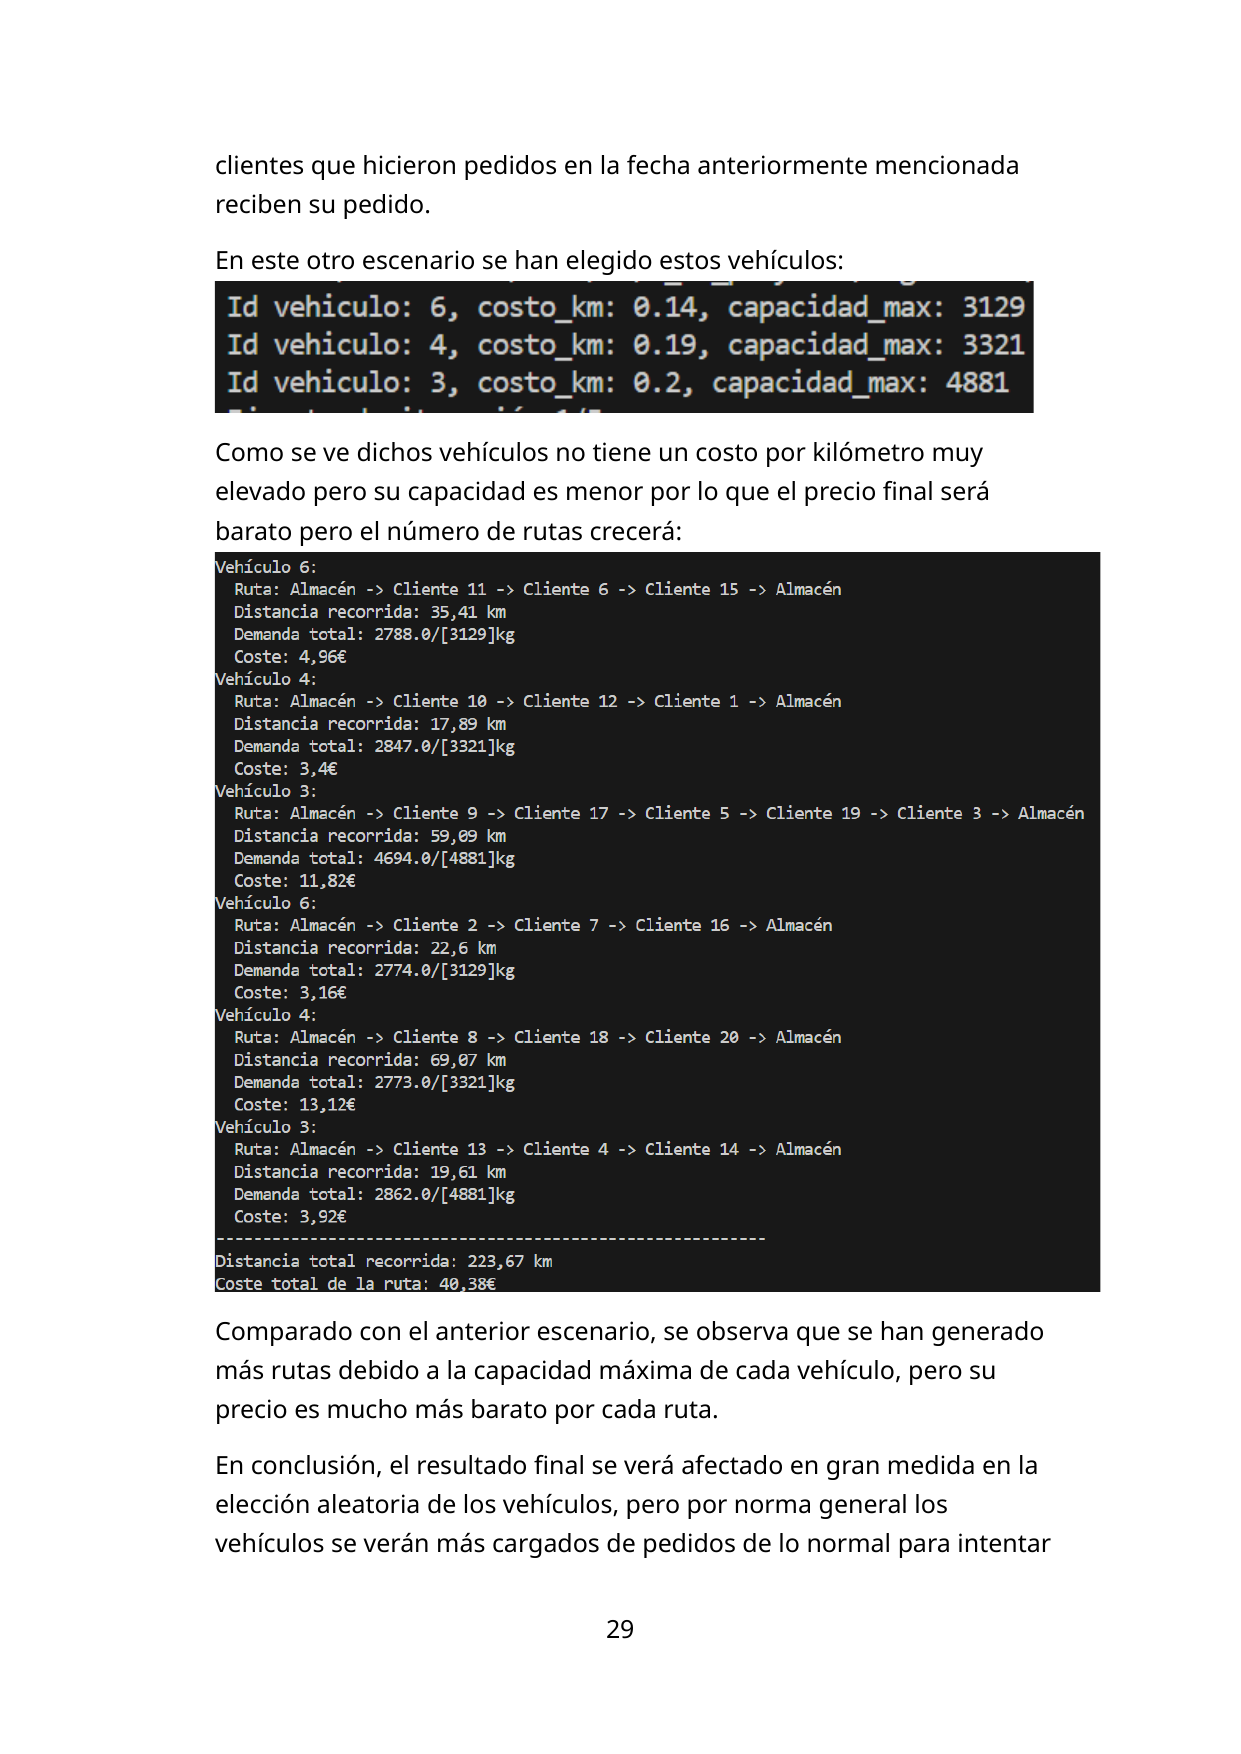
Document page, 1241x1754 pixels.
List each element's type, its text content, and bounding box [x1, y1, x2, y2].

text Como se ve dichos vehículos no tiene un costo por kilómetro muy elevado pero su capacidad es menor por lo que el precio final será barato pero el número de rutas crecerá: [215, 435, 1063, 552]
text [215, 148, 1063, 221]
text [215, 1448, 1063, 1560]
text Comparado con el anterior escenario, se observa que se han generado más rutas debido a la capacidad máxima de cada vehículo, pero su precio es mucho más barato por cada ruta. [215, 1313, 1063, 1426]
picture [214, 552, 1101, 1292]
picture [214, 281, 1034, 413]
